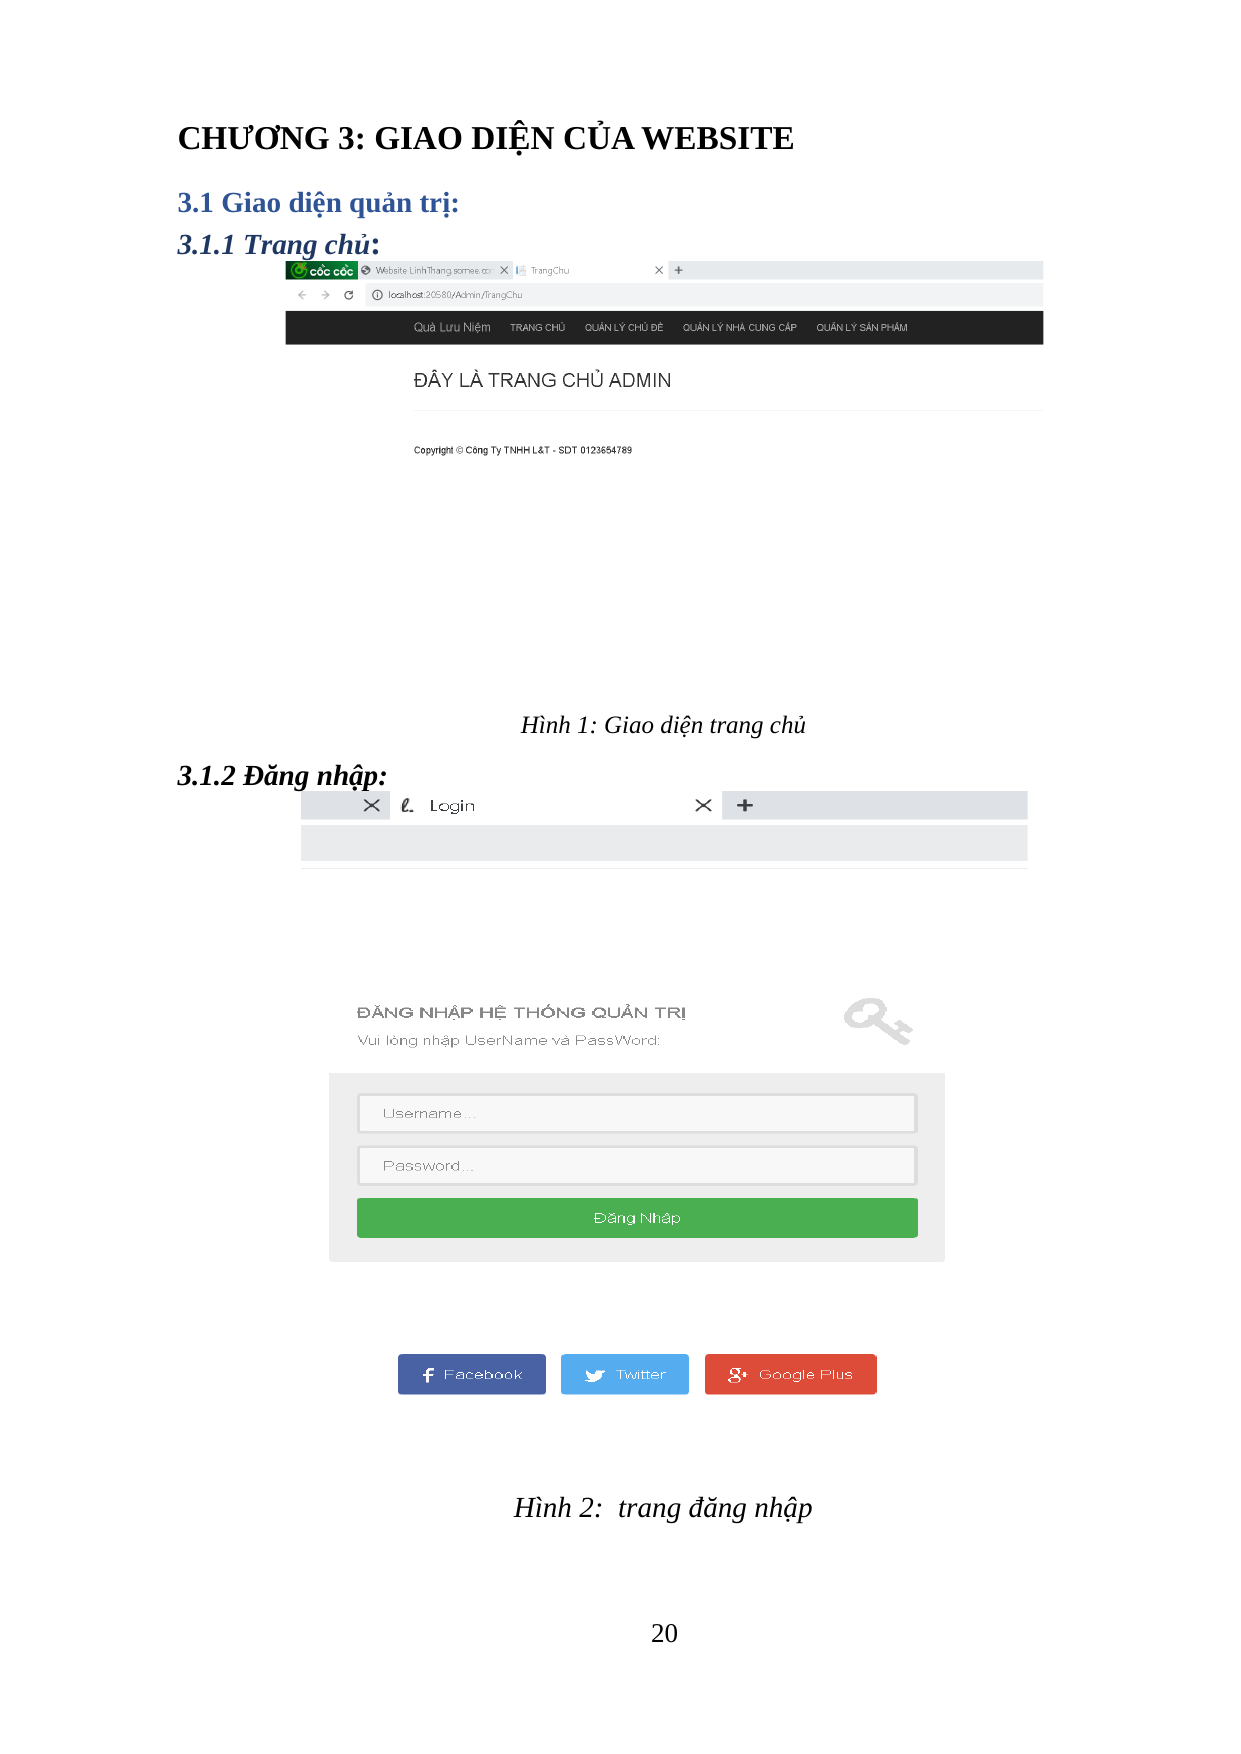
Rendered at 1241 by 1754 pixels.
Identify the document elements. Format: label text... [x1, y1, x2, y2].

subtitle 3.1.2 Đăng nhập: [177, 758, 1152, 792]
subtitle 3.1.1 Trang chủ: [177, 223, 1152, 262]
subtitle CHƯƠNG 3: GIAO DIỆN CỦA WEBSITE [177, 118, 1152, 156]
picture [285, 261, 1044, 692]
text Hình 1: Giao diện trang chủ [177, 711, 1152, 739]
text Hình 2: trang đăng nhập [177, 1491, 1152, 1524]
picture [301, 791, 1028, 1472]
subtitle 3.1 Giao diện quản trị: [177, 186, 1152, 219]
